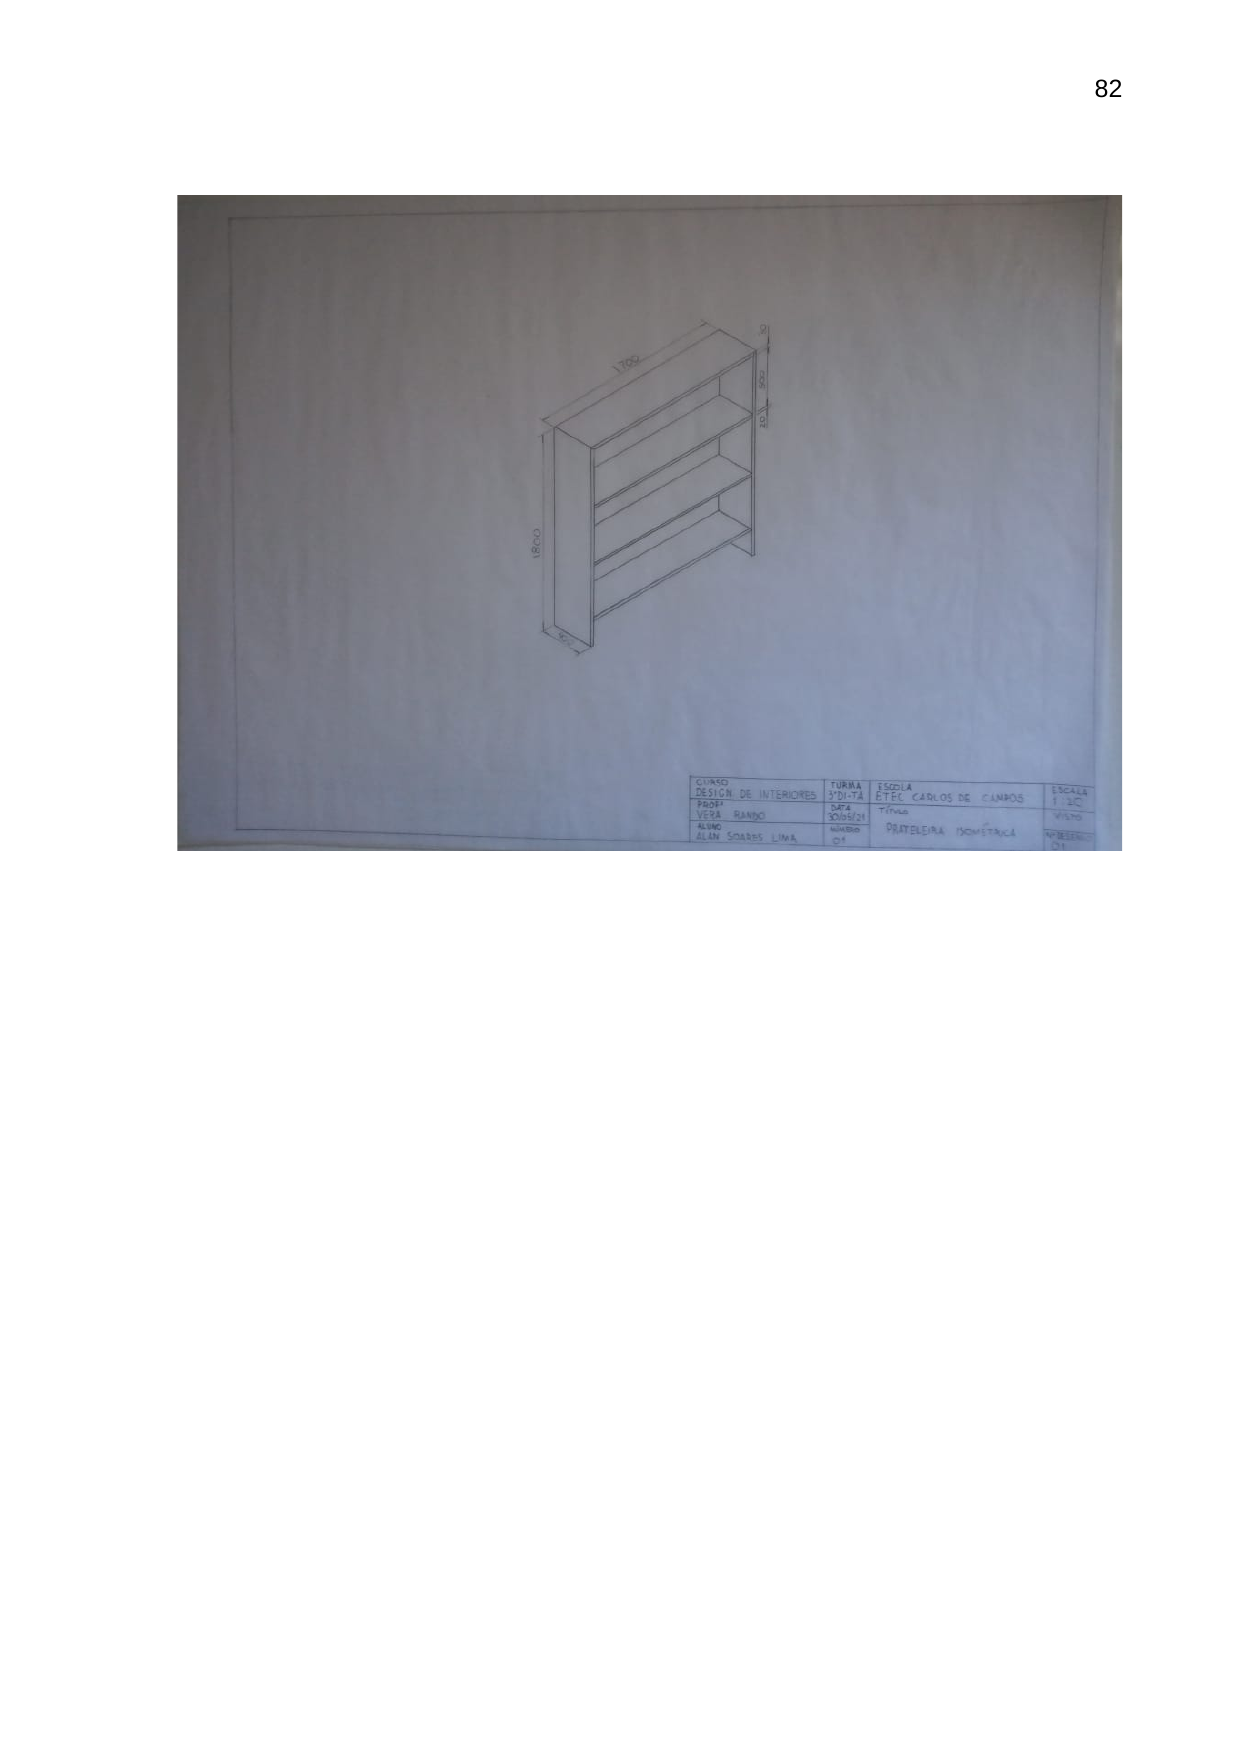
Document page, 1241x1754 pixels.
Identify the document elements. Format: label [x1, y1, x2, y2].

picture [177, 195, 1123, 851]
